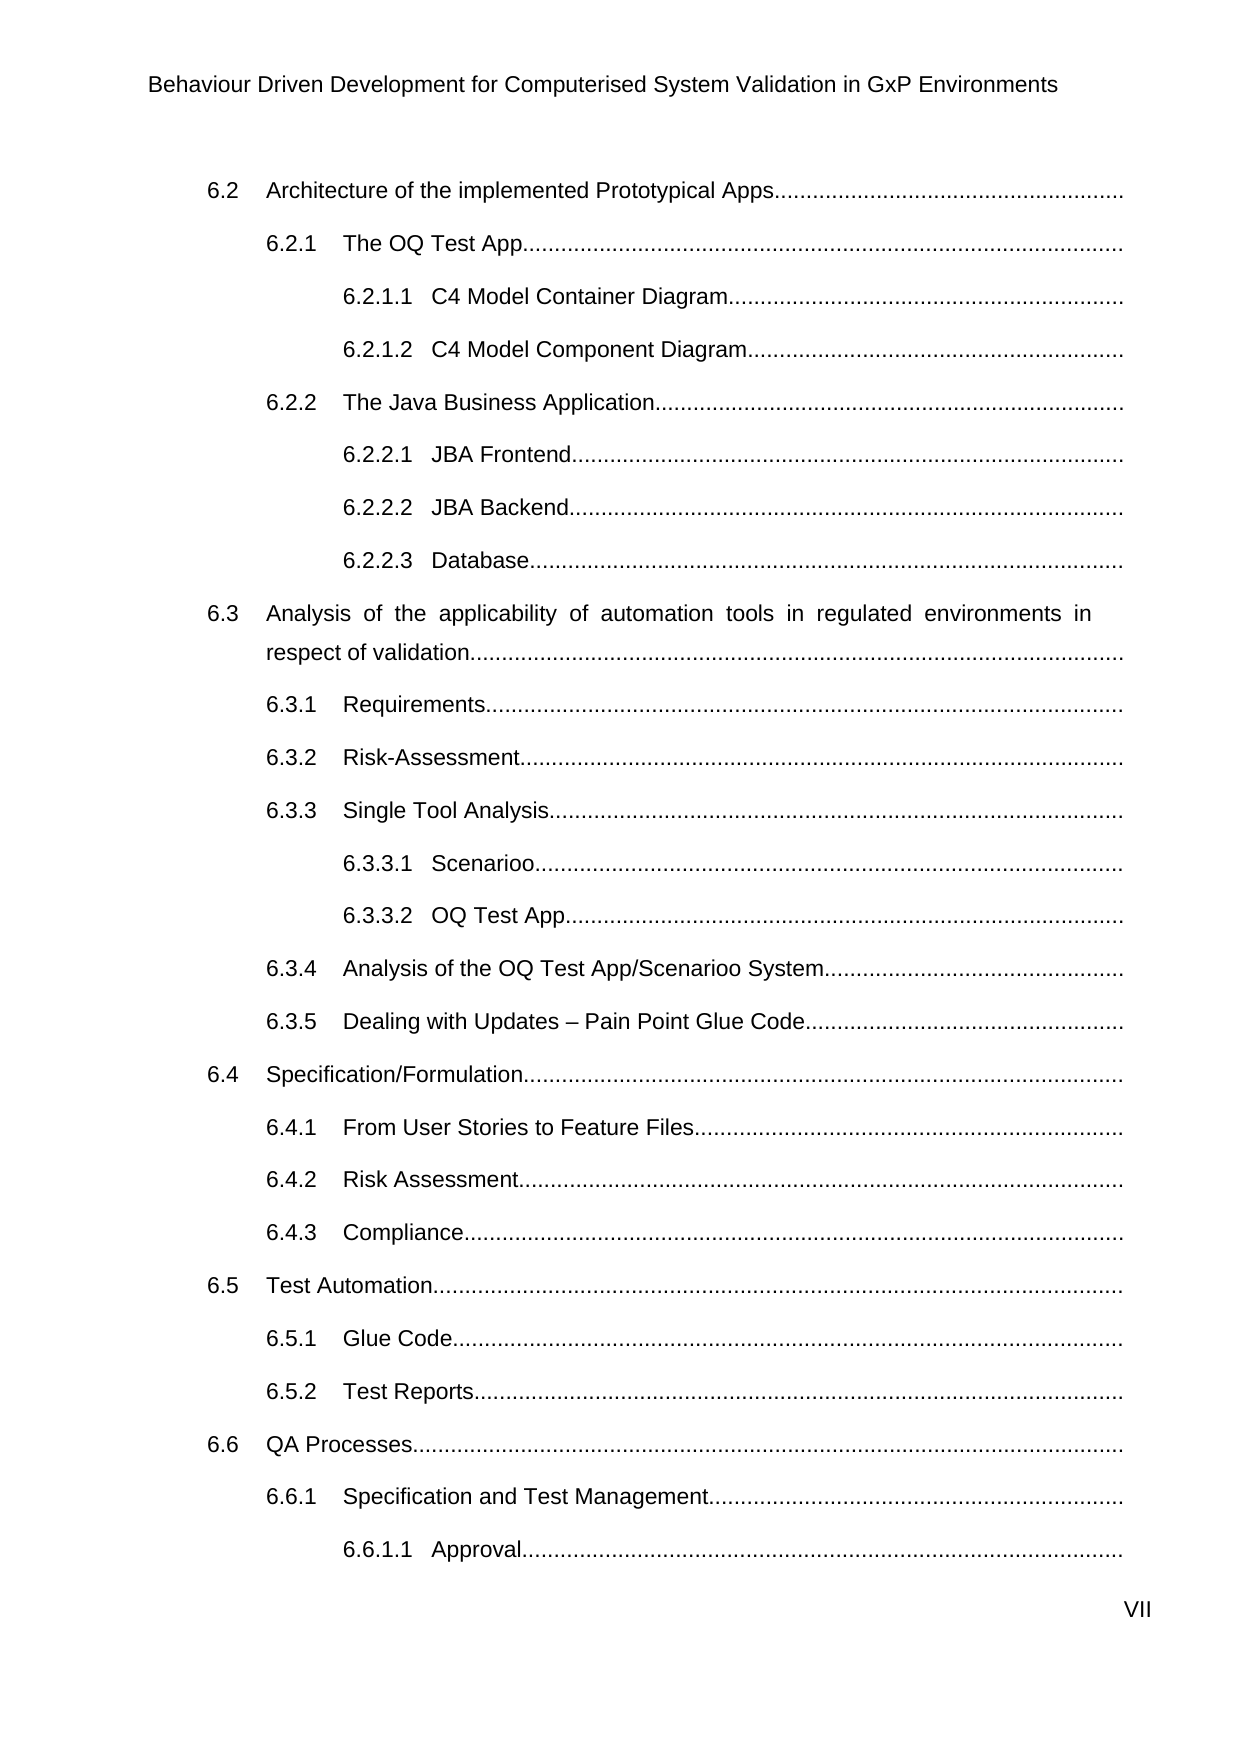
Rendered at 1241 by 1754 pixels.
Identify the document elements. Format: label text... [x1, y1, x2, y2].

text 6.4.1 From User Stories to Feature Files 36 [266, 1114, 1092, 1140]
text 6.4.3 Compliance 36 [266, 1219, 1092, 1246]
text 6.2.1 The OQ Test App 27 [266, 230, 1092, 256]
text 6.6.1.1 Approval 37 [343, 1536, 1092, 1562]
text 6.5 Test Automation 36 [207, 1272, 1092, 1298]
text 6.2.2.2 JBA Backend 30 [343, 494, 1092, 520]
text 6.4 Specification/Formulation 36 [207, 1061, 1092, 1087]
text 6.5.2 Test Reports 37 [266, 1378, 1092, 1404]
text 6.3 Analysis of the applicability of automation tools in regulated environments in respect of validation. 30 [207, 600, 1092, 666]
text 6.3.3.1 Scenarioo 31 [343, 849, 1092, 876]
text 6.2.2 The Java Business Application 29 [266, 388, 1092, 415]
text 6.3.1 Requirements 30 [266, 691, 1092, 717]
text 6.5.1 Glue Code 36 [266, 1325, 1092, 1351]
text 6.3.2 Risk-Assessment 31 [266, 744, 1092, 770]
text 6.3.3 Single Tool Analysis 31 [266, 797, 1092, 823]
text 6.2.1.1 C4 Model Container Diagram 27 [343, 283, 1092, 309]
text 6.2 Architecture of the implemented Prototypical Apps 27 [207, 177, 1092, 203]
text 6.2.2.1 JBA Frontend 30 [343, 441, 1092, 468]
text 6.6.1 Specification and Test Management 37 [266, 1483, 1092, 1510]
text 6.6 QA Processes 37 [207, 1431, 1092, 1457]
text 6.3.3.2 OQ Test App 32 [343, 902, 1092, 929]
text 6.2.1.2 C4 Model Component Diagram 28 [343, 336, 1092, 362]
text 6.3.5 Dealing with Updates – Pain Point Glue Code 33 [266, 1008, 1092, 1034]
text 6.2.2.3 Database 30 [343, 547, 1092, 573]
text 6.4.2 Risk Assessment 36 [266, 1166, 1092, 1193]
text 6.3.4 Analysis of the OQ Test App/Scenarioo System 33 [266, 955, 1092, 982]
